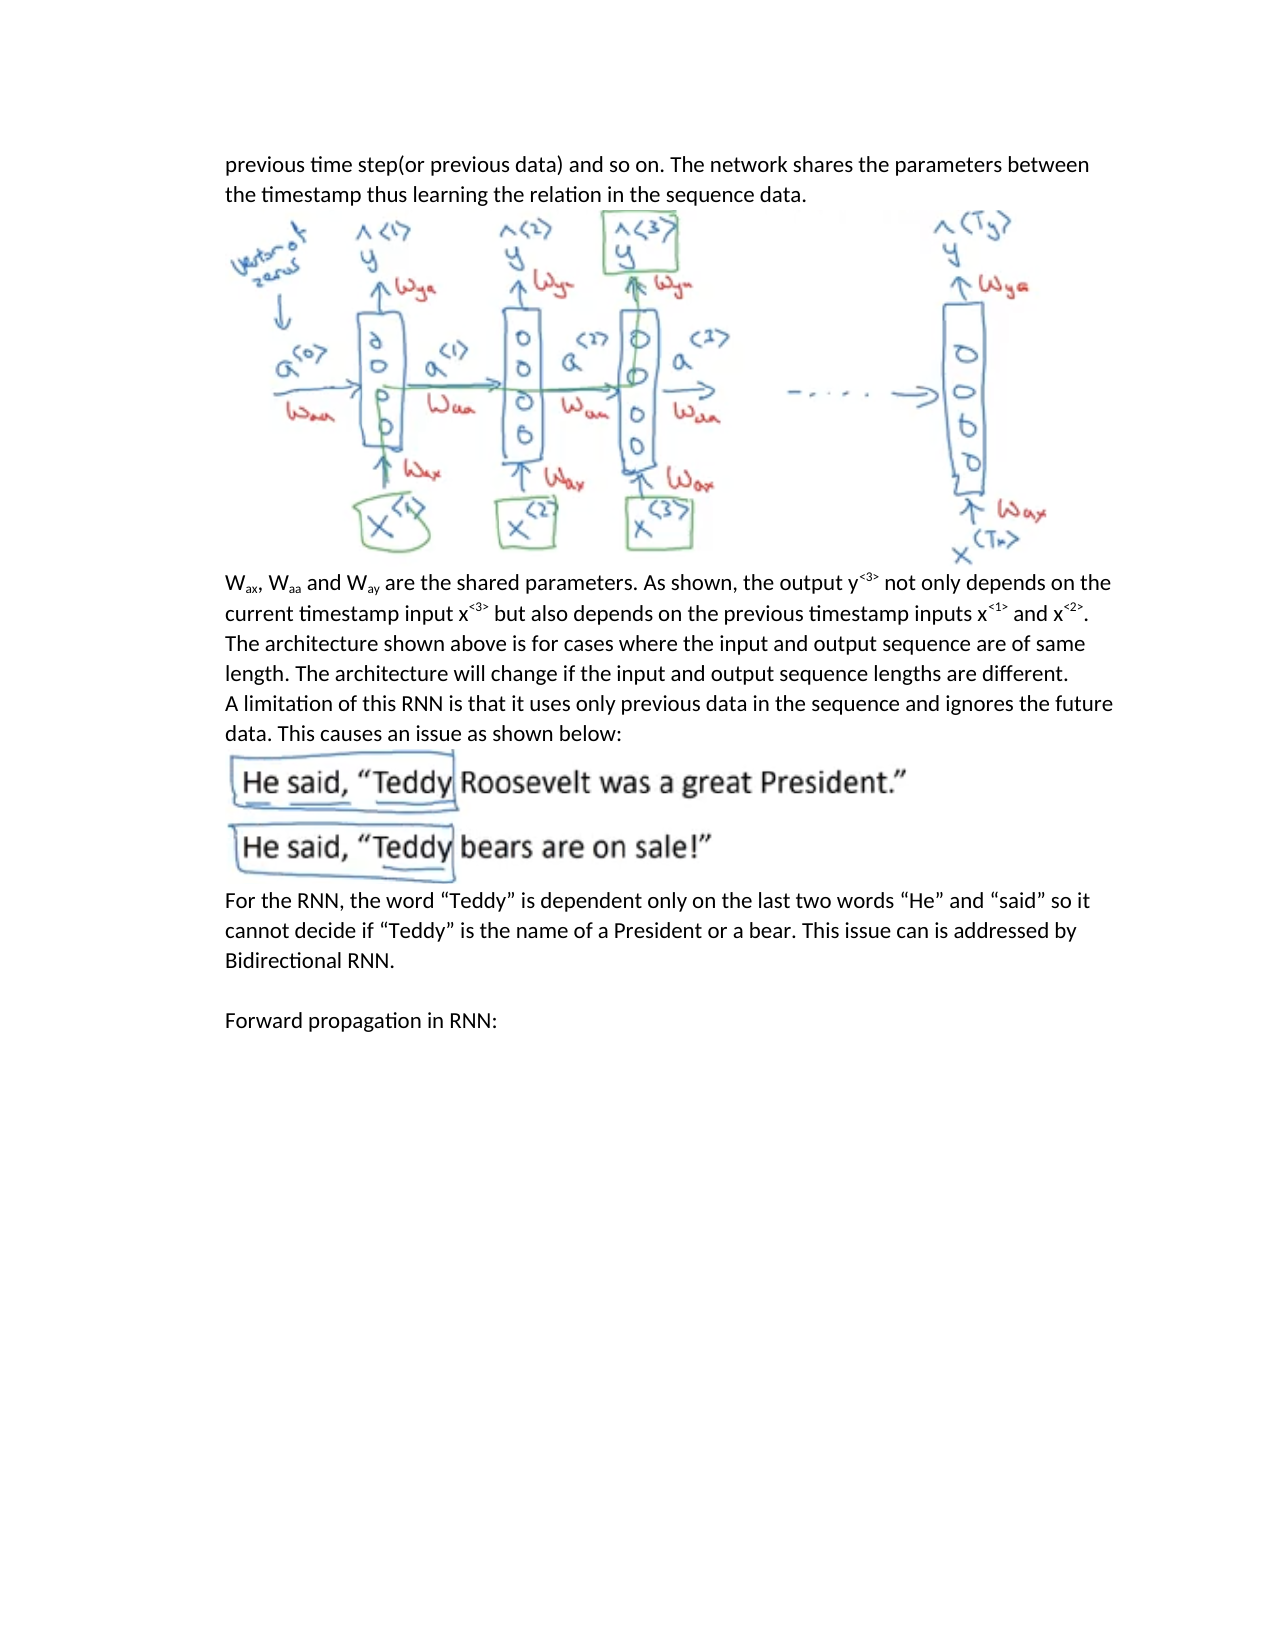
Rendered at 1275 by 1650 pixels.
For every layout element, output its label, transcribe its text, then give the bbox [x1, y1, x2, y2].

picture [225, 210, 1047, 567]
list Wax, Waa and Way are the shared parameters. As shown, the output y<3> not only depends on the current timestamp input x<3> but also depends on the previous timestamp inputs x<1> and x<2>. [225, 568, 1125, 627]
list For the RNN, the word “Teddy” is dependent only on the last two words “He” and “said” so it cannot decide if “Teddy” is the name of a President or a bear. This issue can is addressed by Bidirectional RNN. [225, 886, 1125, 974]
picture [225, 749, 909, 884]
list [225, 150, 1125, 208]
list The architecture shown above is for cases where the input and output sequence are of same length. The architecture will change if the input and output sequence lengths are different. [225, 629, 1125, 687]
list A limitation of this RNN is that it uses only previous data in the sequence and ignores the future data. This causes an issue as shown below: [225, 689, 1125, 747]
list Forward propagation in RNN: [225, 1007, 1125, 1034]
